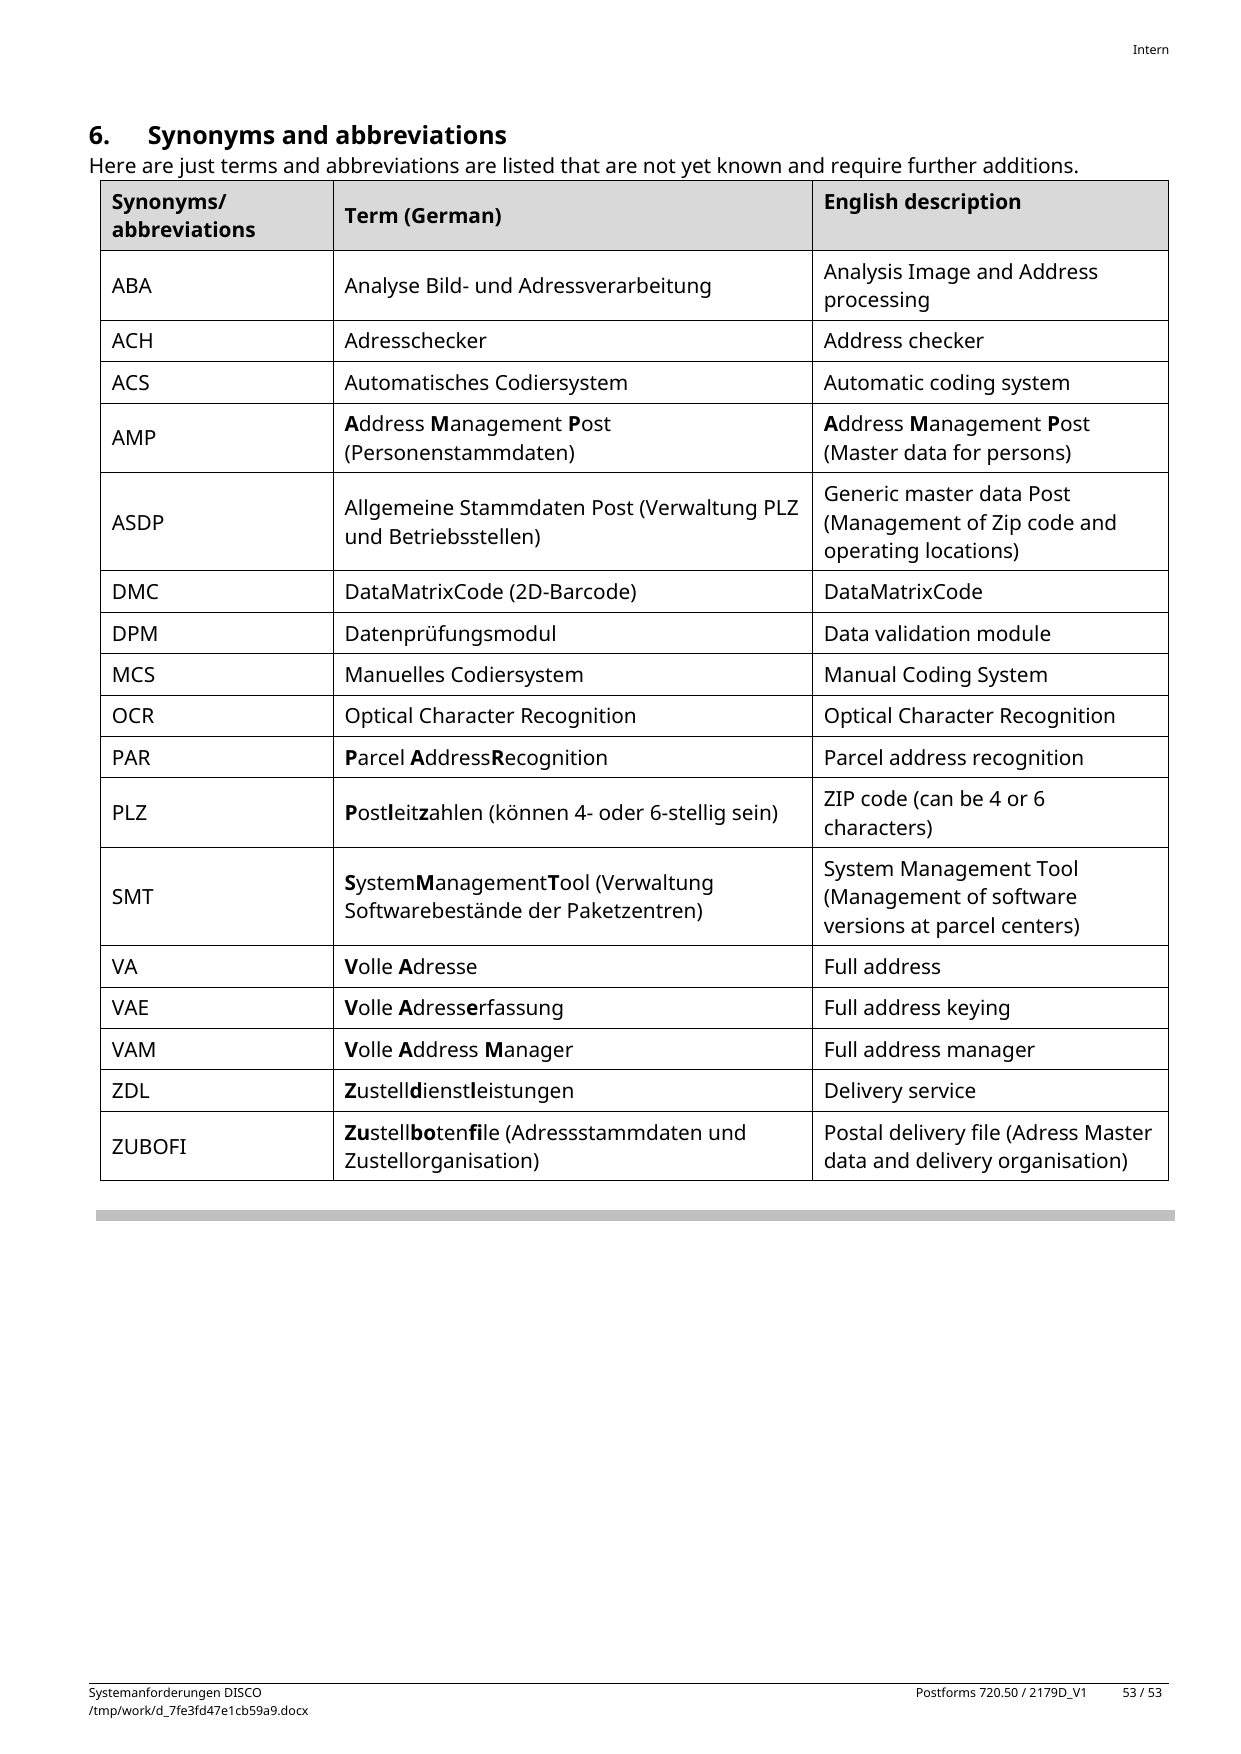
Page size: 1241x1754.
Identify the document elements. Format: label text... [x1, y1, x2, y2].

table_cell ACH [101, 321, 333, 361]
table_cell AMP [101, 404, 333, 472]
text Here are just terms and abbreviations are listed that are not yet known and require further additions. [89, 152, 1169, 180]
table_cell ZUBOFI [101, 1112, 333, 1180]
table_cell MCS [101, 654, 333, 694]
table_cell Adresschecker [334, 321, 812, 361]
table_header Synonyms/ abbreviations [101, 181, 333, 250]
table_cell Allgemeine Stammdaten Post (Verwaltung PLZ und Betriebsstellen) [334, 473, 812, 570]
table_cell DataMatrixCode [813, 571, 1168, 612]
table_cell DataMatrixCode (2D-Barcode) [334, 571, 812, 612]
table_cell Parcel AddressRecognition [334, 737, 812, 777]
table_cell Full address keying [813, 988, 1168, 1028]
table_cell Volle Adresse [334, 946, 812, 987]
table_cell Automatic coding system [813, 362, 1168, 402]
table_header English description [813, 181, 1168, 250]
table_cell PLZ [101, 778, 333, 847]
table_cell Data validation module [813, 613, 1168, 653]
table_cell Volle Adresserfassung [334, 988, 812, 1028]
table_cell Optical Character Recognition [334, 696, 812, 736]
table_cell ZIP code (can be 4 or 6 characters) [813, 778, 1168, 847]
table_cell VA [101, 946, 333, 987]
table_cell Address checker [813, 321, 1168, 361]
table_cell DPM [101, 613, 333, 653]
table_cell Optical Character Recognition [813, 696, 1168, 736]
table_cell ZDL [101, 1070, 333, 1111]
subtitle Synonyms and abbreviations [89, 118, 1169, 152]
table_cell PAR [101, 737, 333, 777]
table_cell DMC [101, 571, 333, 612]
table_cell OCR [101, 696, 333, 736]
table_cell Address Management Post (Personenstammdaten) [334, 404, 812, 472]
table_cell Volle Address Manager [334, 1029, 812, 1069]
table_cell Postal delivery file (Adress Master data and delivery organisation) [813, 1112, 1168, 1180]
table_cell Postleitzahlen (können 4- oder 6-stellig sein) [334, 778, 812, 847]
table_cell Zustellbotenfile (Adressstammdaten und Zustellorganisation) [334, 1112, 812, 1180]
table_cell Zustelldienstleistungen [334, 1070, 812, 1111]
table_cell Analyse Bild- und Adressverarbeitung [334, 251, 812, 320]
table_cell Manual Coding System [813, 654, 1168, 694]
table_cell Full address manager [813, 1029, 1168, 1069]
table_header Term (German) [334, 181, 812, 250]
table_cell Parcel address recognition [813, 737, 1168, 777]
table_cell Manuelles Codiersystem [334, 654, 812, 694]
table_cell Generic master data Post (Management of Zip code and operating locations) [813, 473, 1168, 570]
table_cell Full address [813, 946, 1168, 987]
table_cell ACS [101, 362, 333, 402]
table_cell VAE [101, 988, 333, 1028]
table_cell VAM [101, 1029, 333, 1069]
table_cell Delivery service [813, 1070, 1168, 1111]
table_cell Analysis Image and Address processing [813, 251, 1168, 320]
table_cell ABA [101, 251, 333, 320]
table_cell ASDP [101, 473, 333, 570]
table_cell SMT [101, 848, 333, 945]
table_cell System Management Tool (Management of software versions at parcel centers) [813, 848, 1168, 945]
table_cell Automatisches Codiersystem [334, 362, 812, 402]
table_cell Datenprüfungsmodul [334, 613, 812, 653]
table_cell Address Management Post (Master data for persons) [813, 404, 1168, 472]
table_cell SystemManagementTool (Verwaltung Softwarebestände der Paketzentren) [334, 848, 812, 945]
